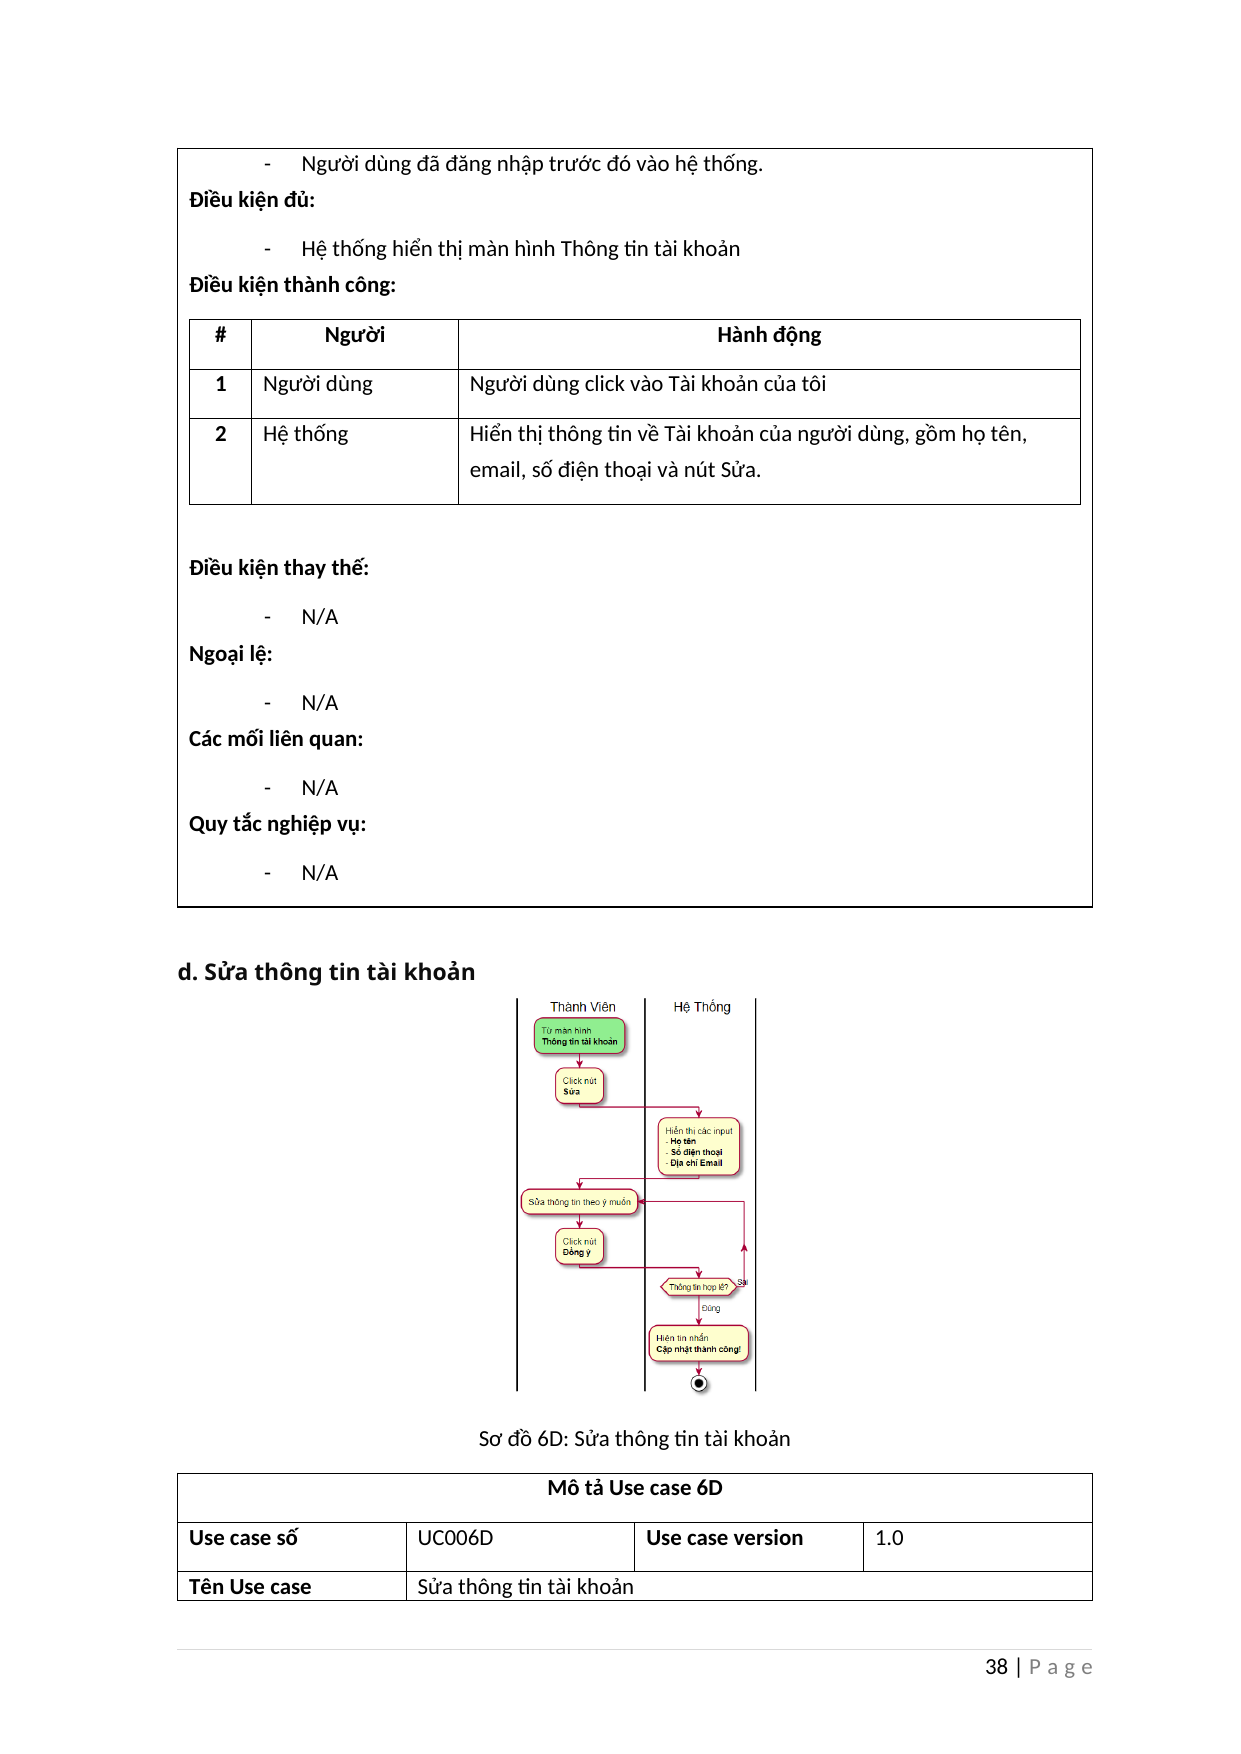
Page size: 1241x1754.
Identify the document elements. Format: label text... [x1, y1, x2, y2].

table_cell Use case version [635, 1523, 863, 1571]
table_cell UC006D [407, 1523, 634, 1571]
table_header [178, 149, 1092, 906]
table_header Mô tả Use case 6D [178, 1474, 1092, 1522]
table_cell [407, 1572, 1092, 1600]
table_cell Tên Use case [178, 1572, 406, 1600]
table_cell Use case số [178, 1523, 406, 1571]
picture [505, 990, 764, 1403]
text d. Sửa thông tin tài khoản [177, 956, 1092, 987]
text Sơ đồ 6D: Sửa thông tin tài khoản [177, 1424, 1092, 1452]
table_cell 1.0 [864, 1523, 1092, 1571]
